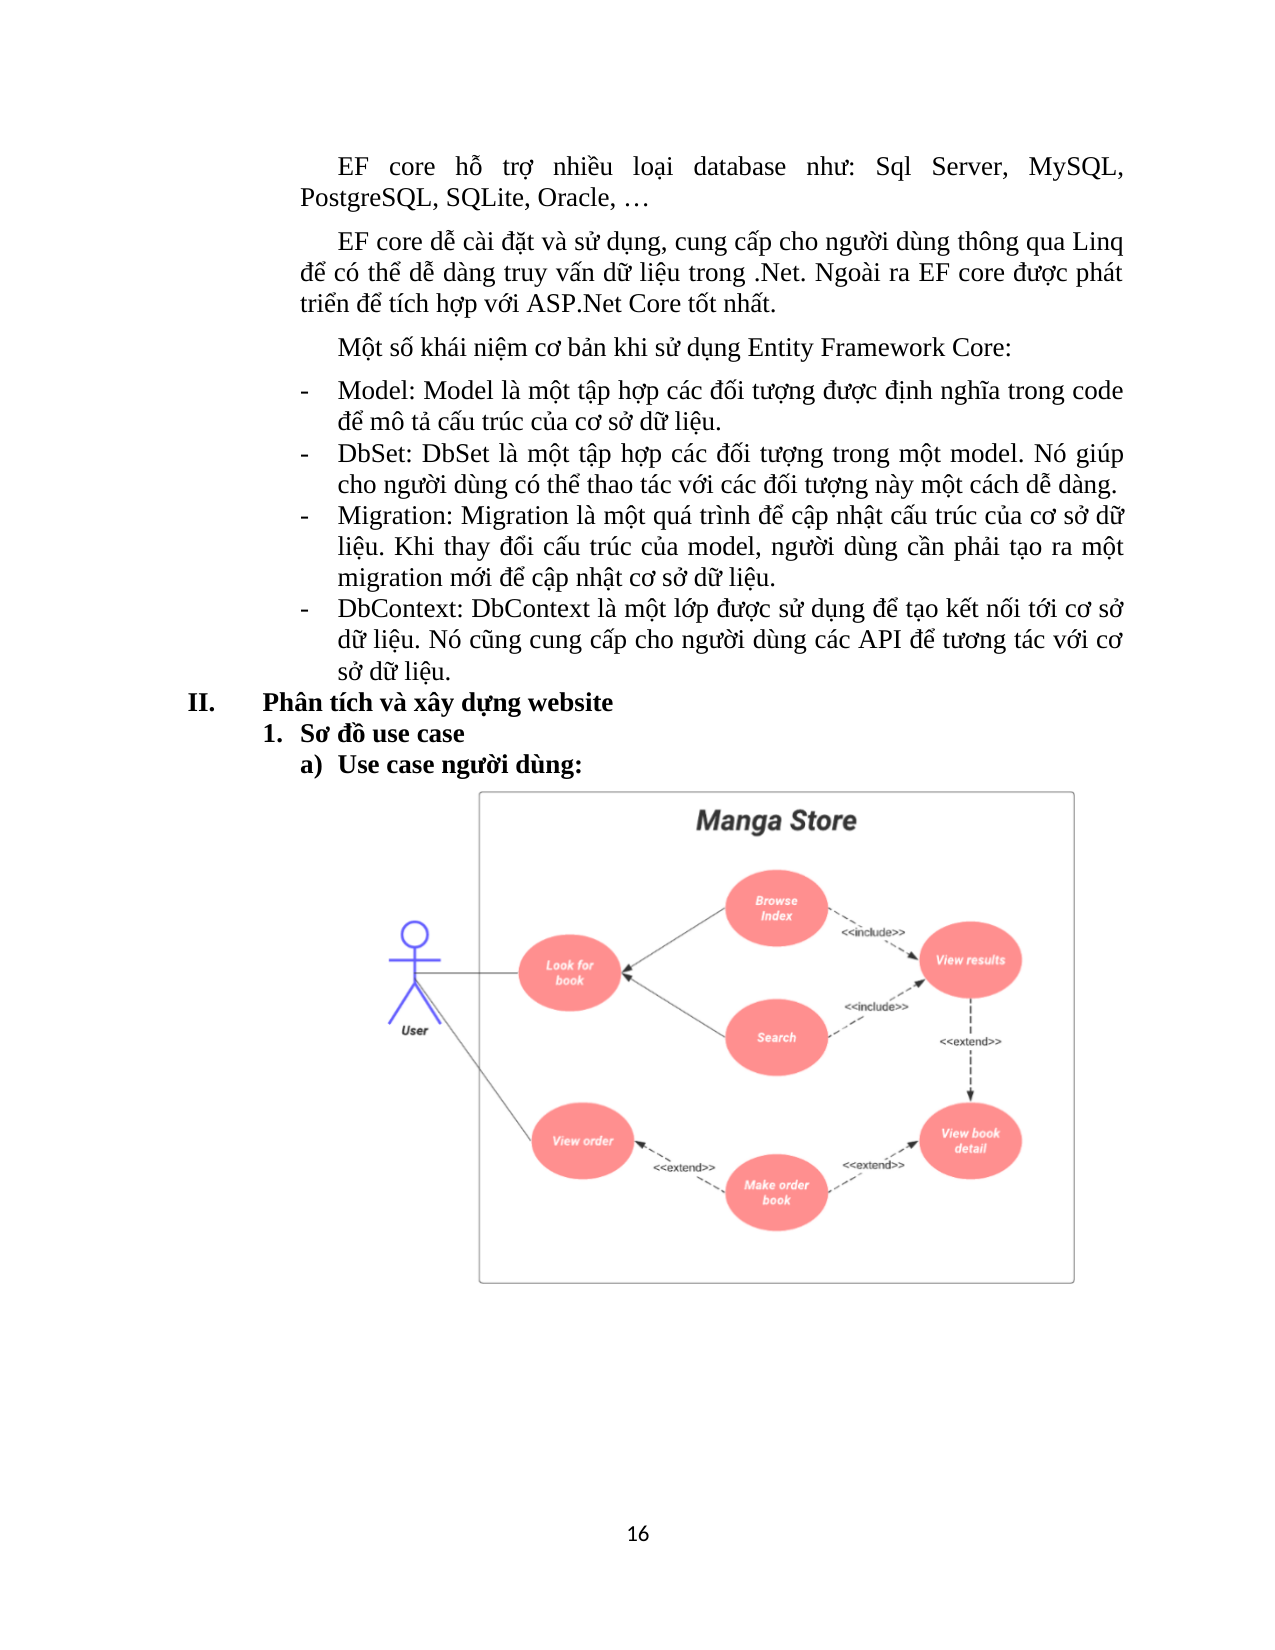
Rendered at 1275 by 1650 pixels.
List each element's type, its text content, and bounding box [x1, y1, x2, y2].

list DbSet: DbSet là một tập hợp các đối tượng trong một model. Nó giúp cho người dùng có thể thao tác với các đối tượng này một cách dễ dàng. [300, 437, 1125, 499]
picture [376, 779, 1087, 1296]
text EF core dễ cài đặt và sử dụng, cung cấp cho người dùng thông qua Linq để có thể dễ dàng truy vấn dữ liệu trong .Net. Ngoài ra EF core được phát triển để tích hợp với ASP.Net Core tốt nhất. [300, 225, 1125, 318]
list Sơ đồ use case [262, 717, 1125, 748]
list Use case người dùng: [300, 748, 1125, 779]
list Model: Model là một tập hợp các đối tượng được định nghĩa trong code để mô tả cấu trúc của cơ sở dữ liệu. [300, 374, 1125, 437]
list DbContext: DbContext là một lớp được sử dụng để tạo kết nối tới cơ sở dữ liệu. Nó cũng cung cấp cho người dùng các API để tương tác với cơ sở dữ liệu. [300, 592, 1125, 686]
text Một số khái niệm cơ bản khi sử dụng Entity Framework Core: [300, 331, 1125, 362]
list Migration: Migration là một quá trình để cập nhật cấu trúc của cơ sở dữ liệu. Khi thay đổi cấu trúc của model, người dùng cần phải tạo ra một migration mới để cập nhật cơ sở dữ liệu. [300, 499, 1125, 592]
list Phân tích và xây dựng website [187, 686, 1125, 717]
text EF core hỗ trợ nhiều loại database như: Sql Server, MySQL, PostgreSQL, SQLite, Oracle, … [300, 150, 1125, 212]
